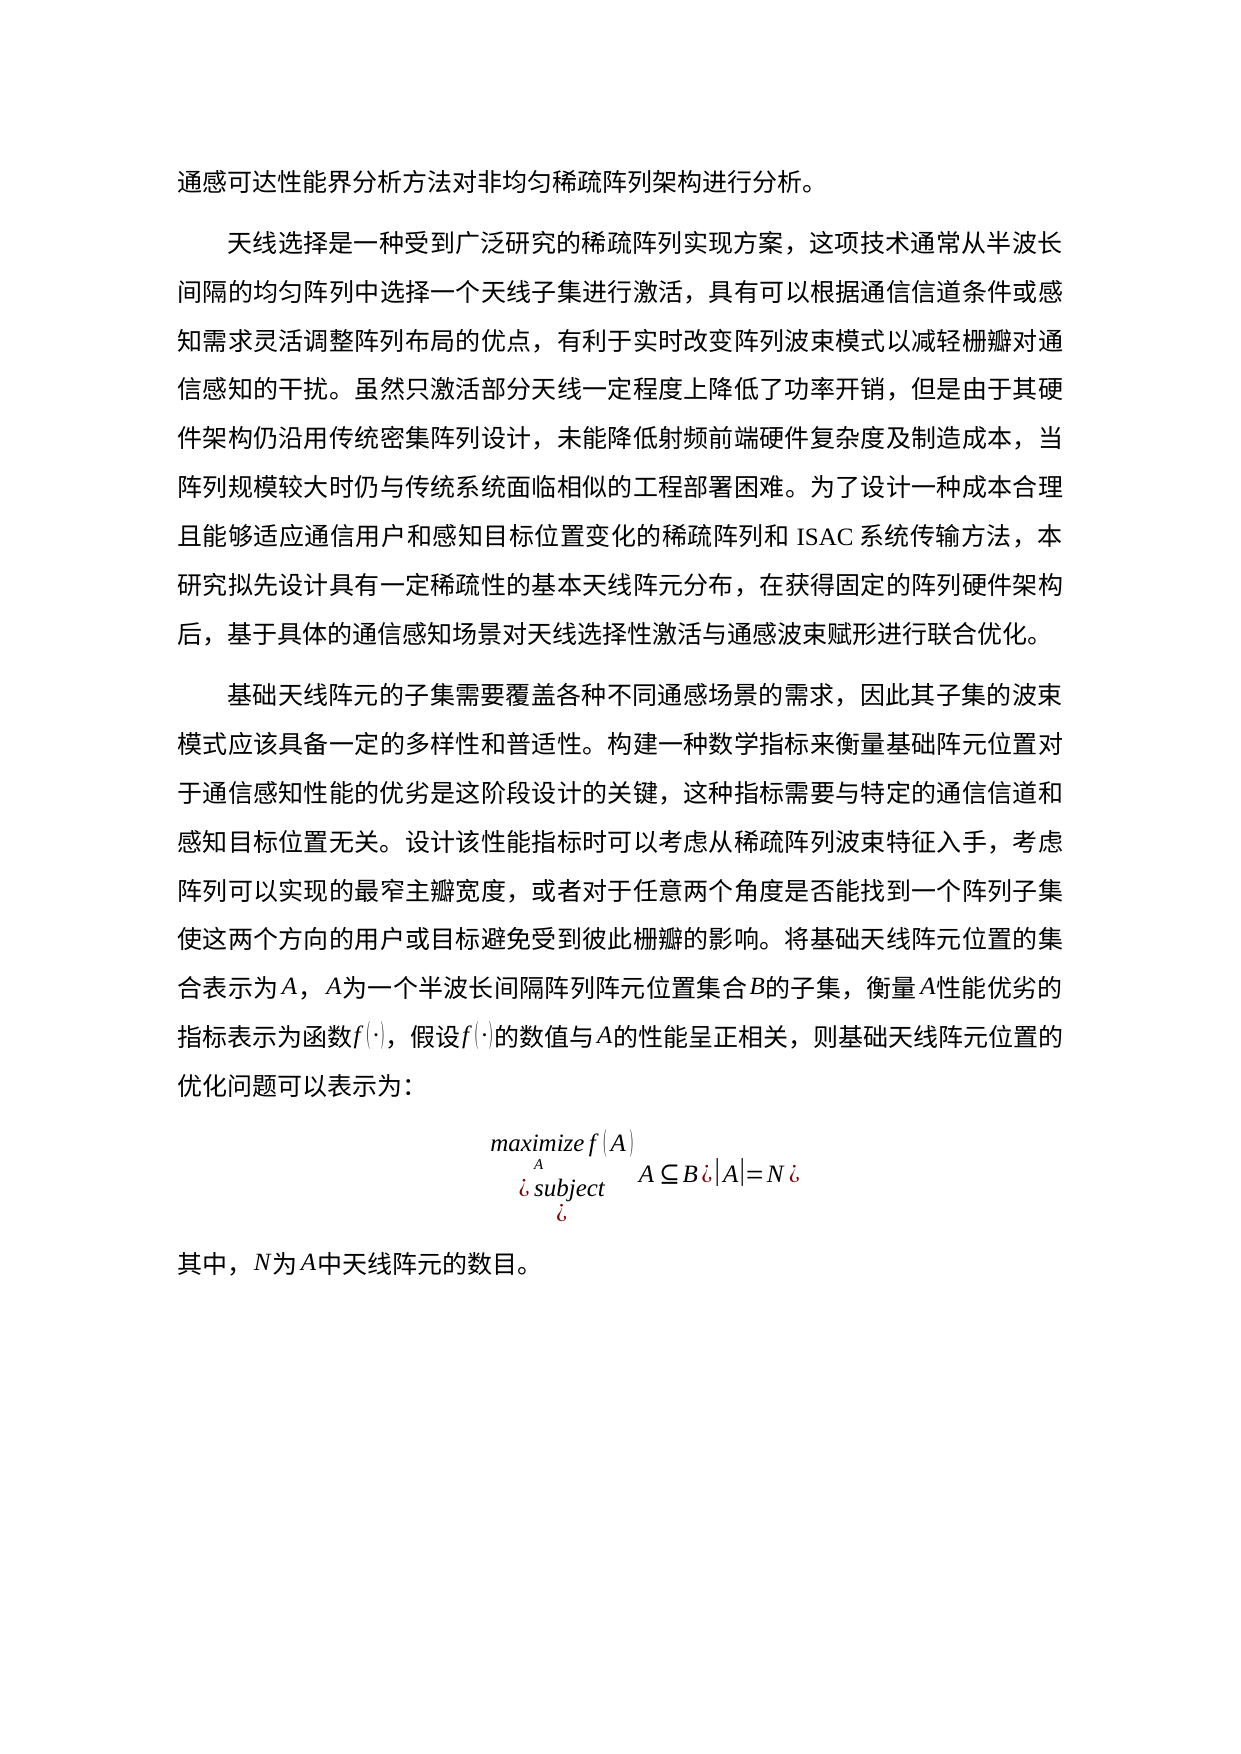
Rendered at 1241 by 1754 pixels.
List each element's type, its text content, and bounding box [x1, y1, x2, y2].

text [177, 162, 1063, 198]
text 基础天线阵元的子集需要覆盖各种不同通感场景的需求，因此其子集的波束模式应该具备一定的多样性和普适性。构建一种数学指标来衡量基础阵元位置对于通信感知性能的优劣是这阶段设计的关键，这种指标需要与特定的通信信道和感知目标位置无关。设计该性能指标时可以考虑从稀疏阵列波束特征入手，考虑阵列可以实现的最窄主瓣宽度，或者对于任意两个角度是否能找到一个阵列子集使这两个方向的用户或目标避免受到彼此栅瓣的影响。将基础天线阵元位置的集合表示为，为一个半波长间隔阵列阵元位置集合的子集，衡量性能优劣的指标表示为函数，假设的数值与的性能呈正相关，则基础天线阵元位置的优化问题可以表示为： [177, 676, 1063, 1103]
text 天线选择是一种受到广泛研究的稀疏阵列实现方案，这项技术通常从半波长间隔的均匀阵列中选择一个天线子集进行激活，具有可以根据通信信道条件或感知需求灵活调整阵列布局的优点，有利于实时改变阵列波束模式以减轻栅瓣对通信感知的干扰。虽然只激活部分天线一定程度上降低了功率开销，但是由于其硬件架构仍沿用传统密集阵列设计，未能降低射频前端硬件复杂度及制造成本，当阵列规模较大时仍与传统系统面临相似的工程部署困难。为了设计一种成本合理且能够适应通信用户和感知目标位置变化的稀疏阵列和ISAC系统传输方法，本研究拟先设计具有一定稀疏性的基本天线阵元分布，在获得固定的阵列硬件架构后，基于具体的通信感知场景对天线选择性激活与通感波束赋形进行联合优化。 [177, 223, 1063, 650]
text 其中，为中天线阵元的数目。 [177, 1244, 1063, 1281]
